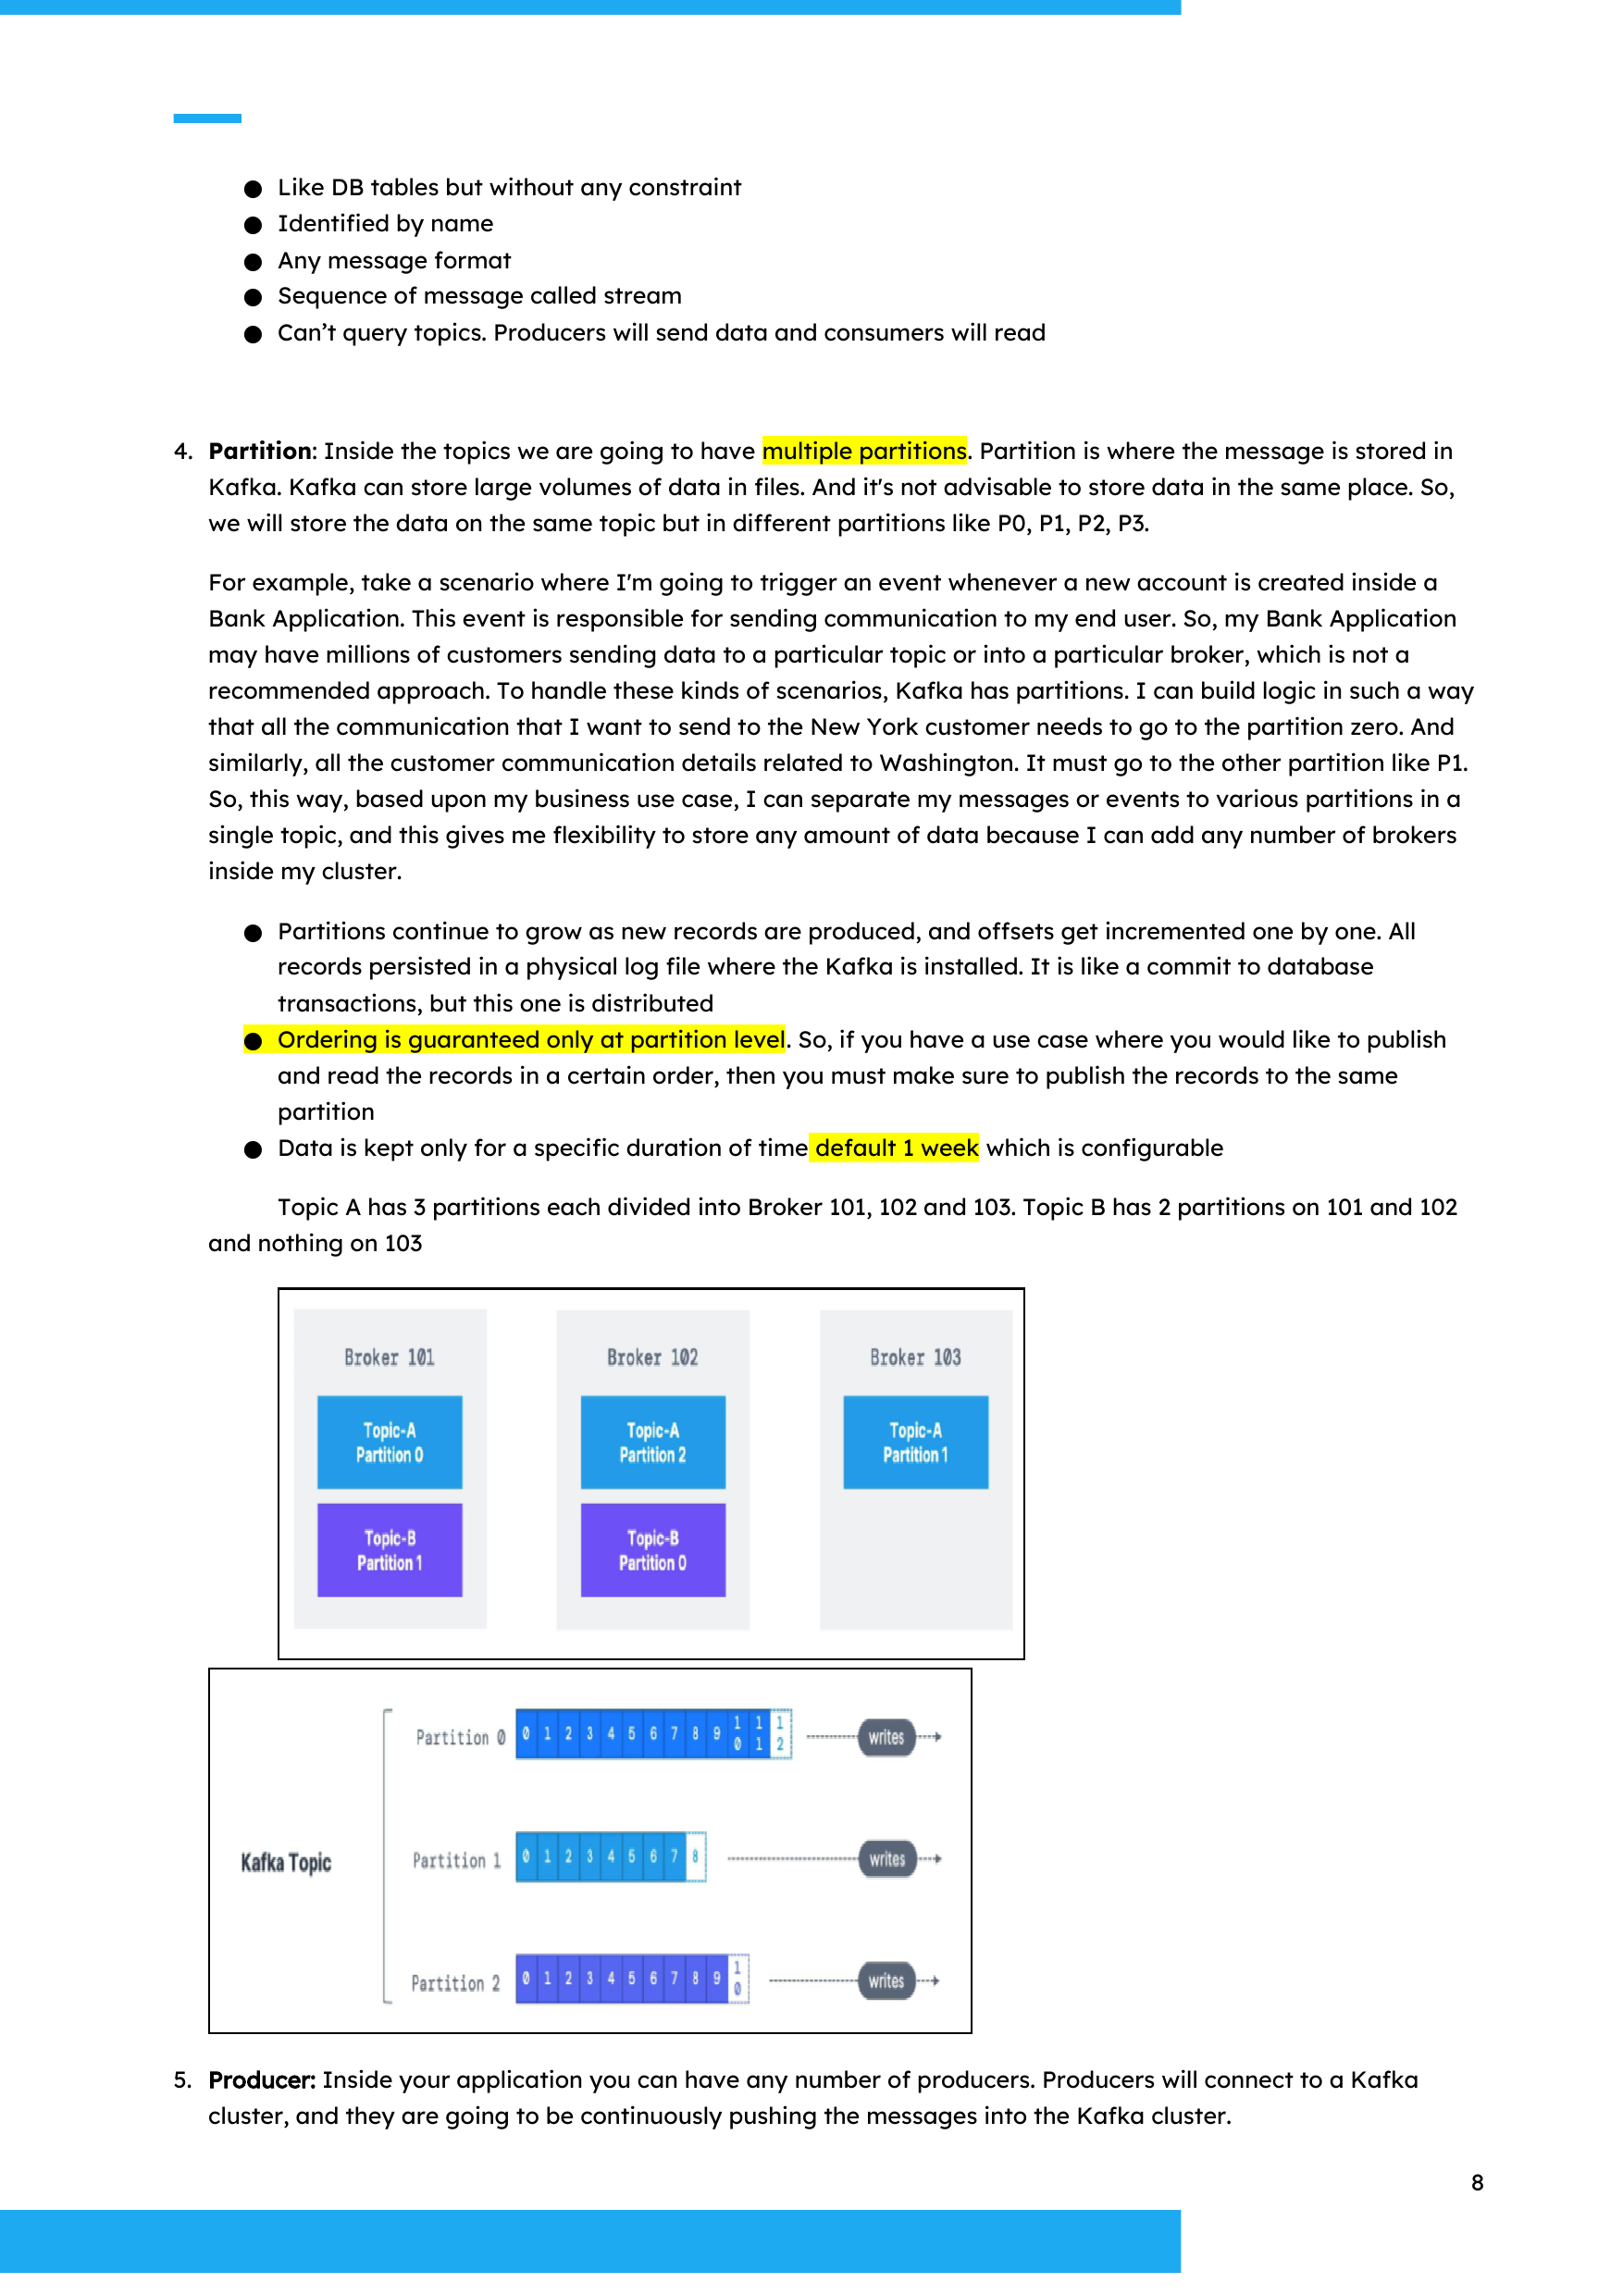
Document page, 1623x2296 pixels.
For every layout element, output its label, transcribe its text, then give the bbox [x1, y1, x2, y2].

list Identified by name [242, 209, 1484, 238]
list Like DB tables but without any constraint [242, 173, 1484, 202]
list Any message format [242, 245, 1484, 274]
list Partition: Inside the topics we are going to have multiple partitions. Partition is where the message is stored in Kafka. Kafka can store large volumes of data in files. And it's not advisable to store data in the same place. So, we will store the data on the same topic but in different partitions like P0, P1, P2, P3. [173, 436, 1484, 538]
picture [0, 0, 1182, 15]
picture [0, 2210, 1182, 2273]
list Data is kept only for a specific duration of time default 1 week which is configurable [242, 1133, 809, 1162]
list Producer: Inside your application you can have any number of producers. Producers will connect to a Kafka cluster, and they are going to be continuously pushing the messages into the Kafka cluster. [173, 2065, 1484, 2130]
text Topic A has 3 partitions each divided into Broker 101, 102 and 103. Topic B has 2 partitions on 101 and 102 and nothing on 103 [208, 1192, 1484, 1258]
list Ordering is guaranteed only at partition level. So, if you have a use case where you would like to publish and read the records in a certain order, then you must make sure to publish the records to the same partition [242, 1024, 1484, 1125]
list Sequence of message called stream [242, 281, 1484, 310]
list Data is kept only for a specific duration of time default 1 week which is configurable [979, 1133, 1484, 1162]
list Can’t query topics. Producers will send data and consumers will read [242, 317, 1484, 346]
text For example, take a scenario where I'm going to trigger an event whenever a new account is created inside a Bank Application. This event is responsible for sending communication to my end user. So, my Bank Application may have millions of customers sending data to a particular topic or into a particular broker, which is not a recommended approach. To handle these kinds of scenarios, Kafka has partitions. I can build logic in such a way that all the communication that I want to send to the New York customer needs to go to the partition zero. And similarly, all the customer communication details related to Washington. It must go to the other partition like P1. So, this way, based upon my business use case, I can separate my messages or events to various partitions in a single topic, and this gives me flexibility to store any amount of data because I can add any number of brokers inside my cluster. [208, 567, 1484, 886]
list Partitions continue to grow as new records are produced, and offsets get incremented one by one. All records persisted in a physical log file where the Kafka is installed. It is like a commit to database transactions, but this one is distributed [242, 916, 1484, 1017]
picture [173, 114, 242, 123]
picture [210, 1669, 971, 2032]
picture [279, 1290, 1023, 1658]
